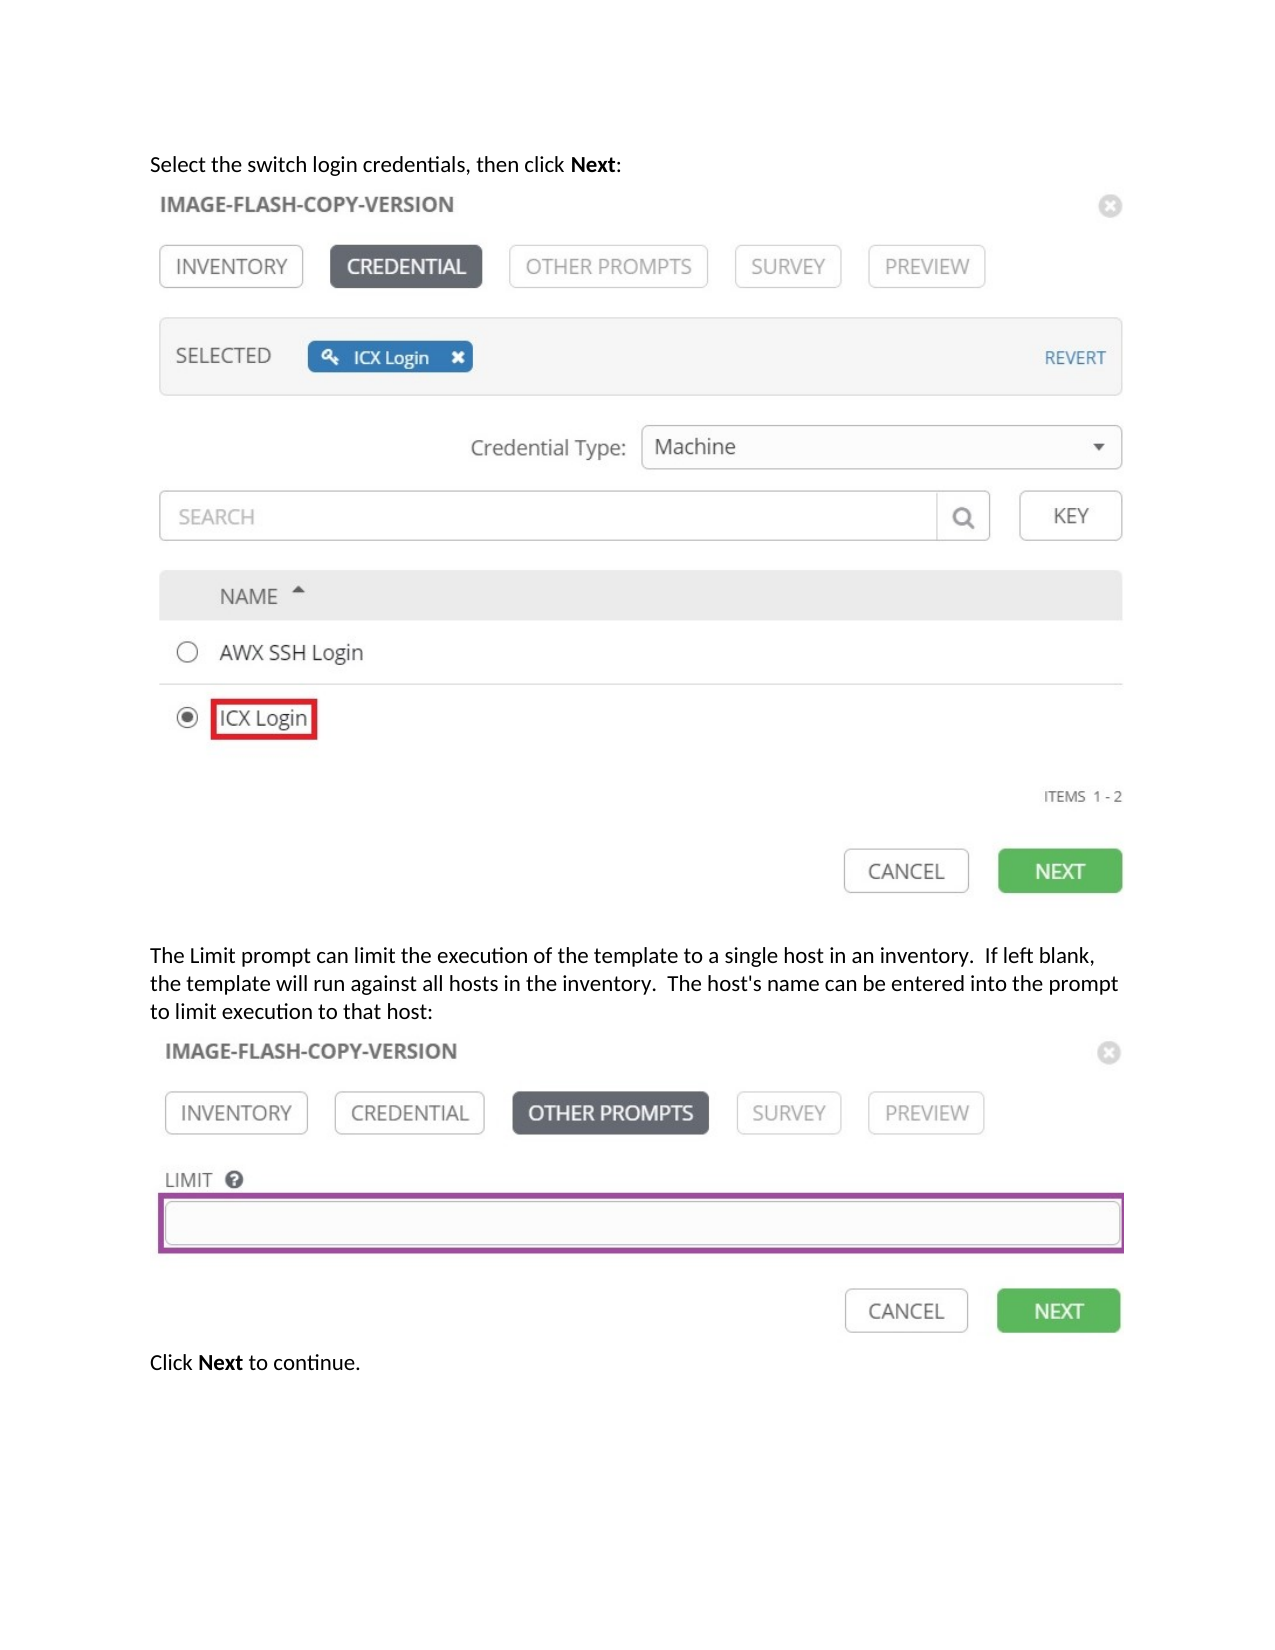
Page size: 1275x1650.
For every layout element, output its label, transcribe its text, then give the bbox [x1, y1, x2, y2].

text Click Next to continue. [150, 1348, 1125, 1376]
picture [150, 1025, 1124, 1348]
picture [150, 178, 1125, 913]
text The Limit prompt can limit the execution of the template to a single host in an inventory. If left blank, the template will run against all hosts in the inventory. The host's name can be entered into the prompt to limit execution to that host: [150, 941, 1125, 1025]
text Select the switch login credentials, then click Next: [150, 150, 1125, 178]
